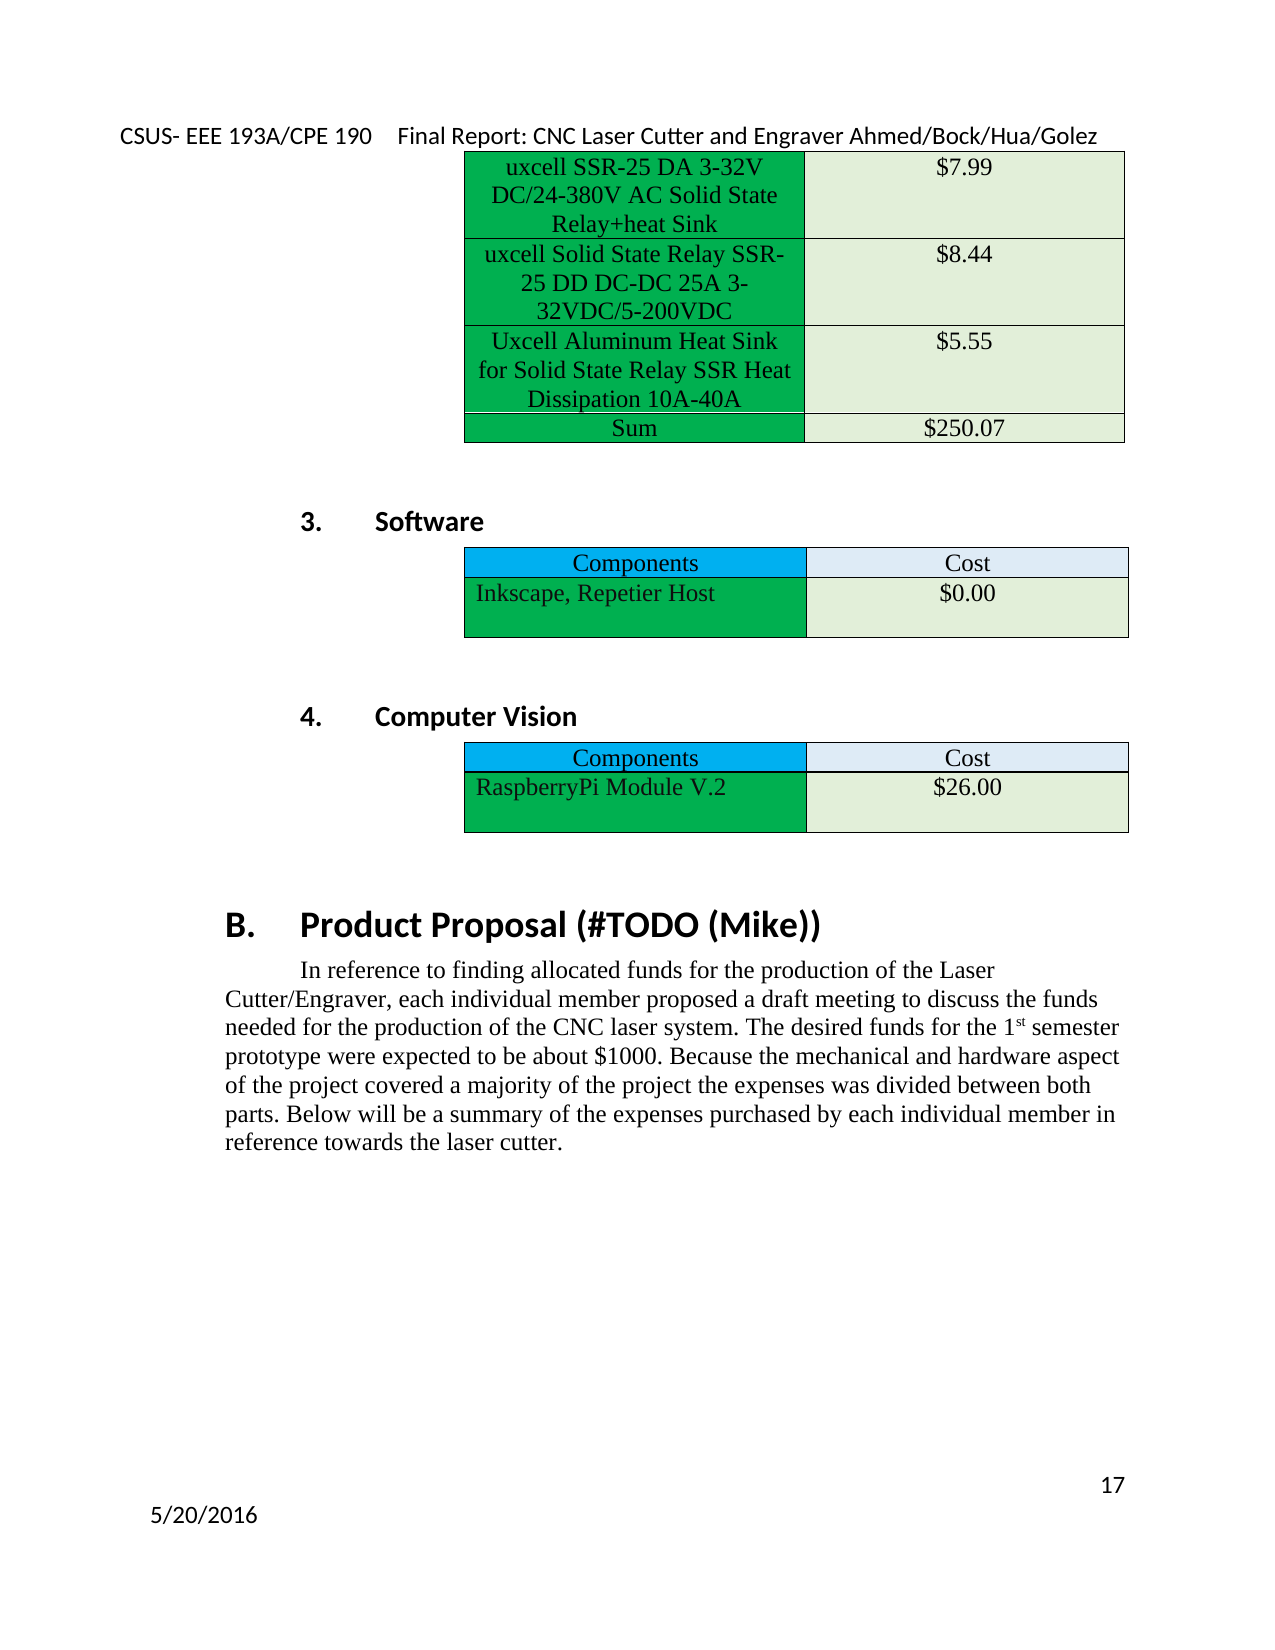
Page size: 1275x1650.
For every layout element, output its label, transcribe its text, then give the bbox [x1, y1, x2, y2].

subtitle Software [300, 503, 1125, 538]
table_cell RaspberryPi Module V.2 [465, 773, 806, 832]
table_cell $26.00 [807, 773, 1128, 832]
table_cell $250.07 [805, 414, 1124, 442]
table_header Cost [807, 548, 1128, 577]
table_cell uxcell Solid State Relay SSR-25 DD DC-DC 25A 3-32VDC/5-200VDC [465, 239, 804, 325]
table_cell $0.00 [807, 578, 1128, 637]
table_cell Uxcell Aluminum Heat Sink for Solid State Relay SSR Heat Dissipation 10A-40A [465, 326, 804, 412]
subtitle Product Proposal (#TODO (Mike)) [225, 901, 1125, 947]
table_cell Inkscape, Repetier Host [465, 578, 806, 637]
table_header Components [465, 548, 806, 577]
table_cell Sum [465, 414, 804, 442]
subtitle Computer Vision [300, 698, 1125, 733]
table_cell $7.99 [805, 152, 1124, 238]
table_header Cost [807, 743, 1128, 771]
text In reference to finding allocated funds for the production of the Laser Cutter/Engraver, each individual member proposed a draft meeting to discuss the funds needed for the production of the CNC laser system. The desired funds for the 1st semester prototype were expected to be about $1000. Because the mechanical and hardware aspect of the project covered a majority of the project the expenses was divided between both parts. Below will be a summary of the expenses purchased by each individual member in reference towards the laser cutter. [225, 955, 1125, 1156]
table_cell $8.44 [805, 239, 1124, 325]
table_cell $5.55 [805, 326, 1124, 412]
table_header Components [465, 743, 806, 771]
table_cell uxcell SSR-25 DA 3-32V DC/24-380V AC Solid State Relay+heat Sink [465, 152, 804, 238]
